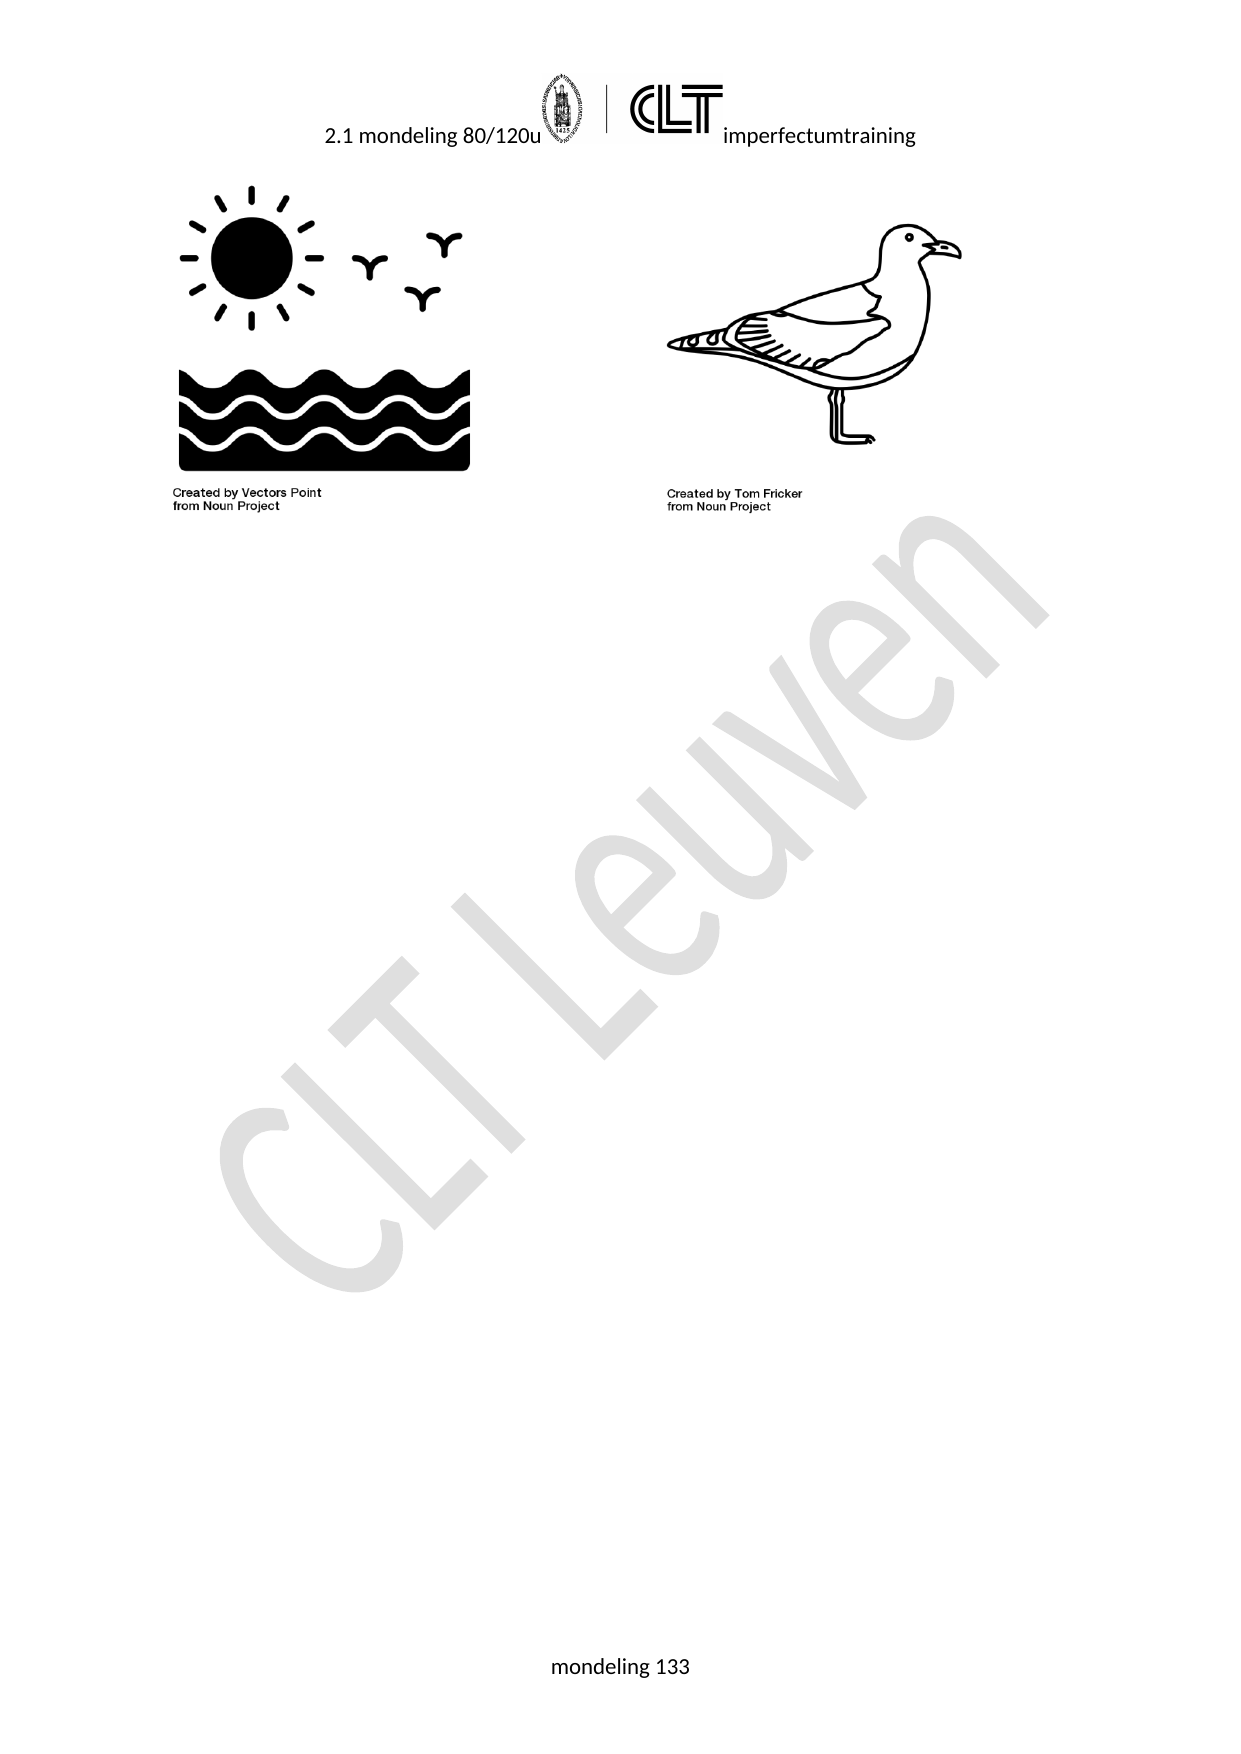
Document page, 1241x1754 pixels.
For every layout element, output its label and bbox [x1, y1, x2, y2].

picture [541, 73, 723, 144]
picture [147, 177, 501, 531]
picture [642, 187, 986, 531]
